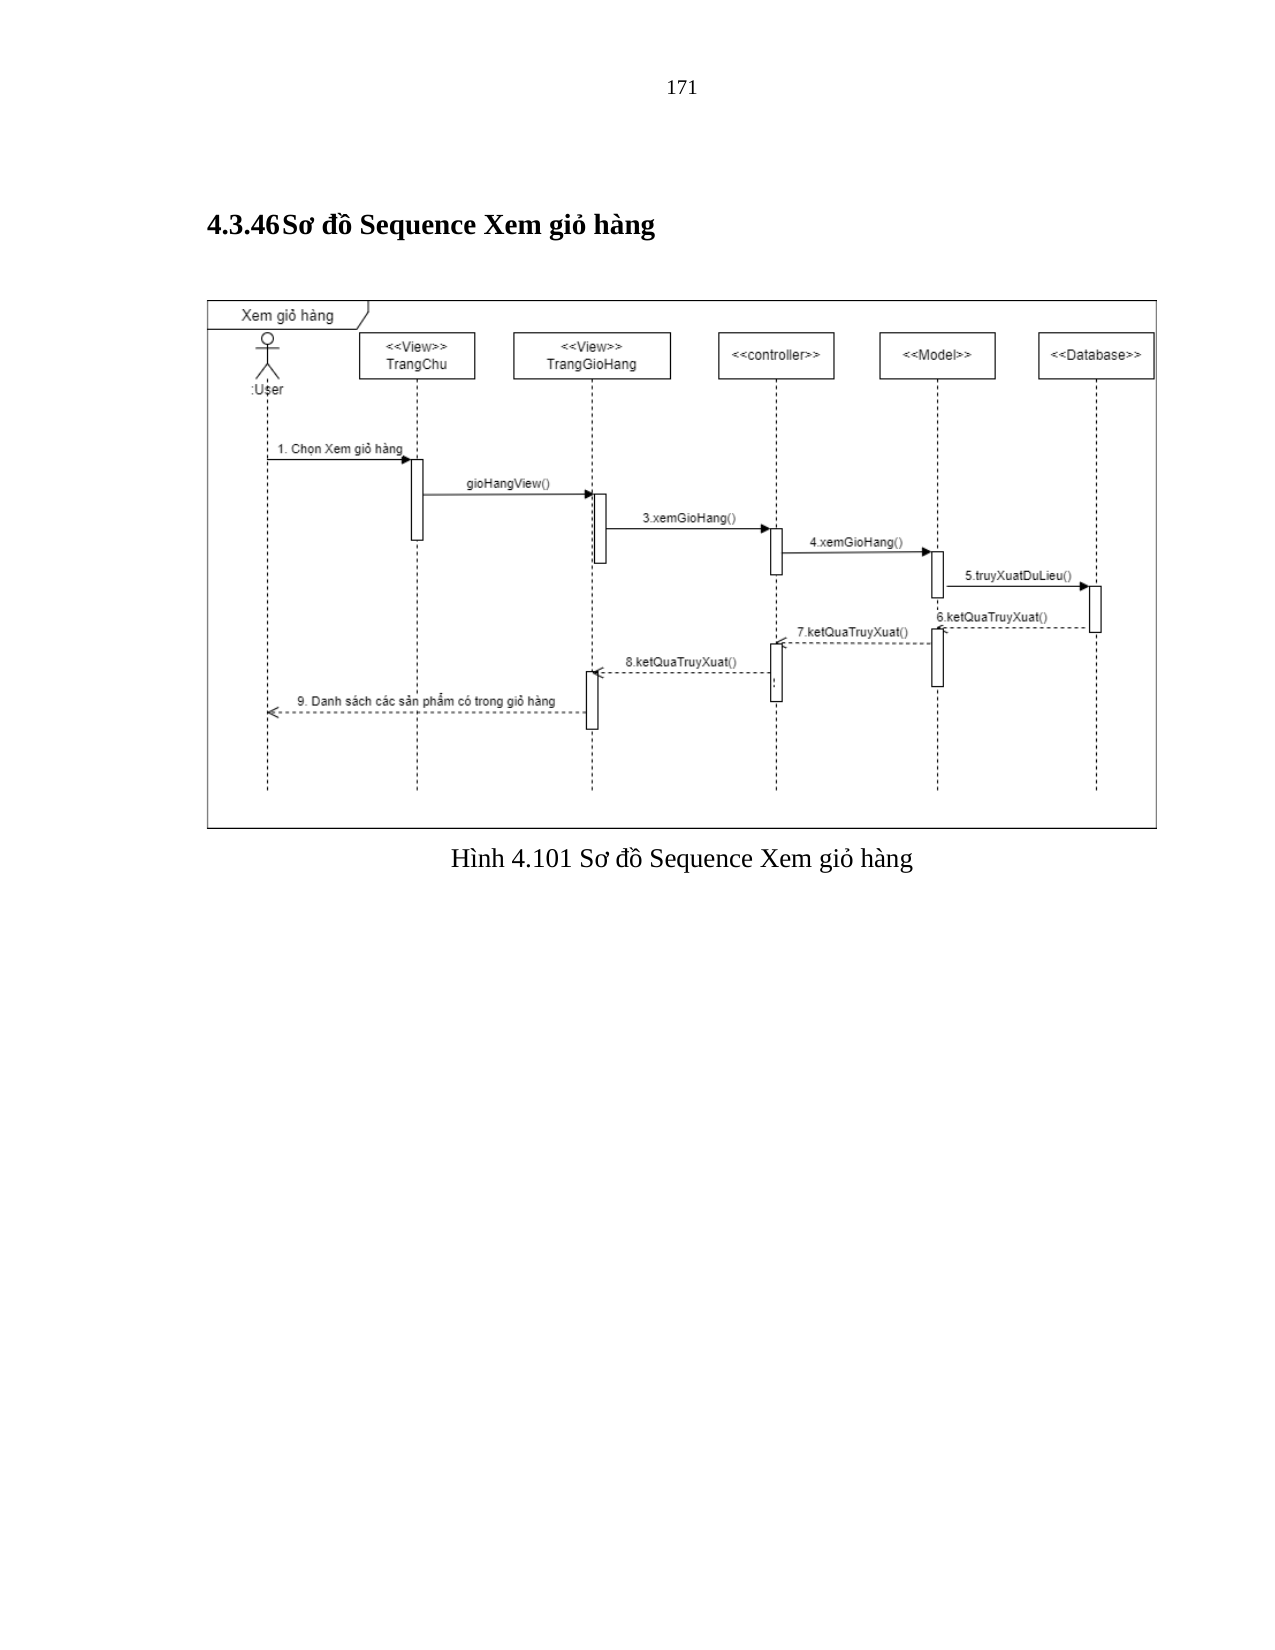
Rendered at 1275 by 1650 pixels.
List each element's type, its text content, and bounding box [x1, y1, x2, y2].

subtitle Sơ đồ Sequence Xem giỏ hàng [207, 207, 1157, 240]
picture [206, 300, 1157, 829]
